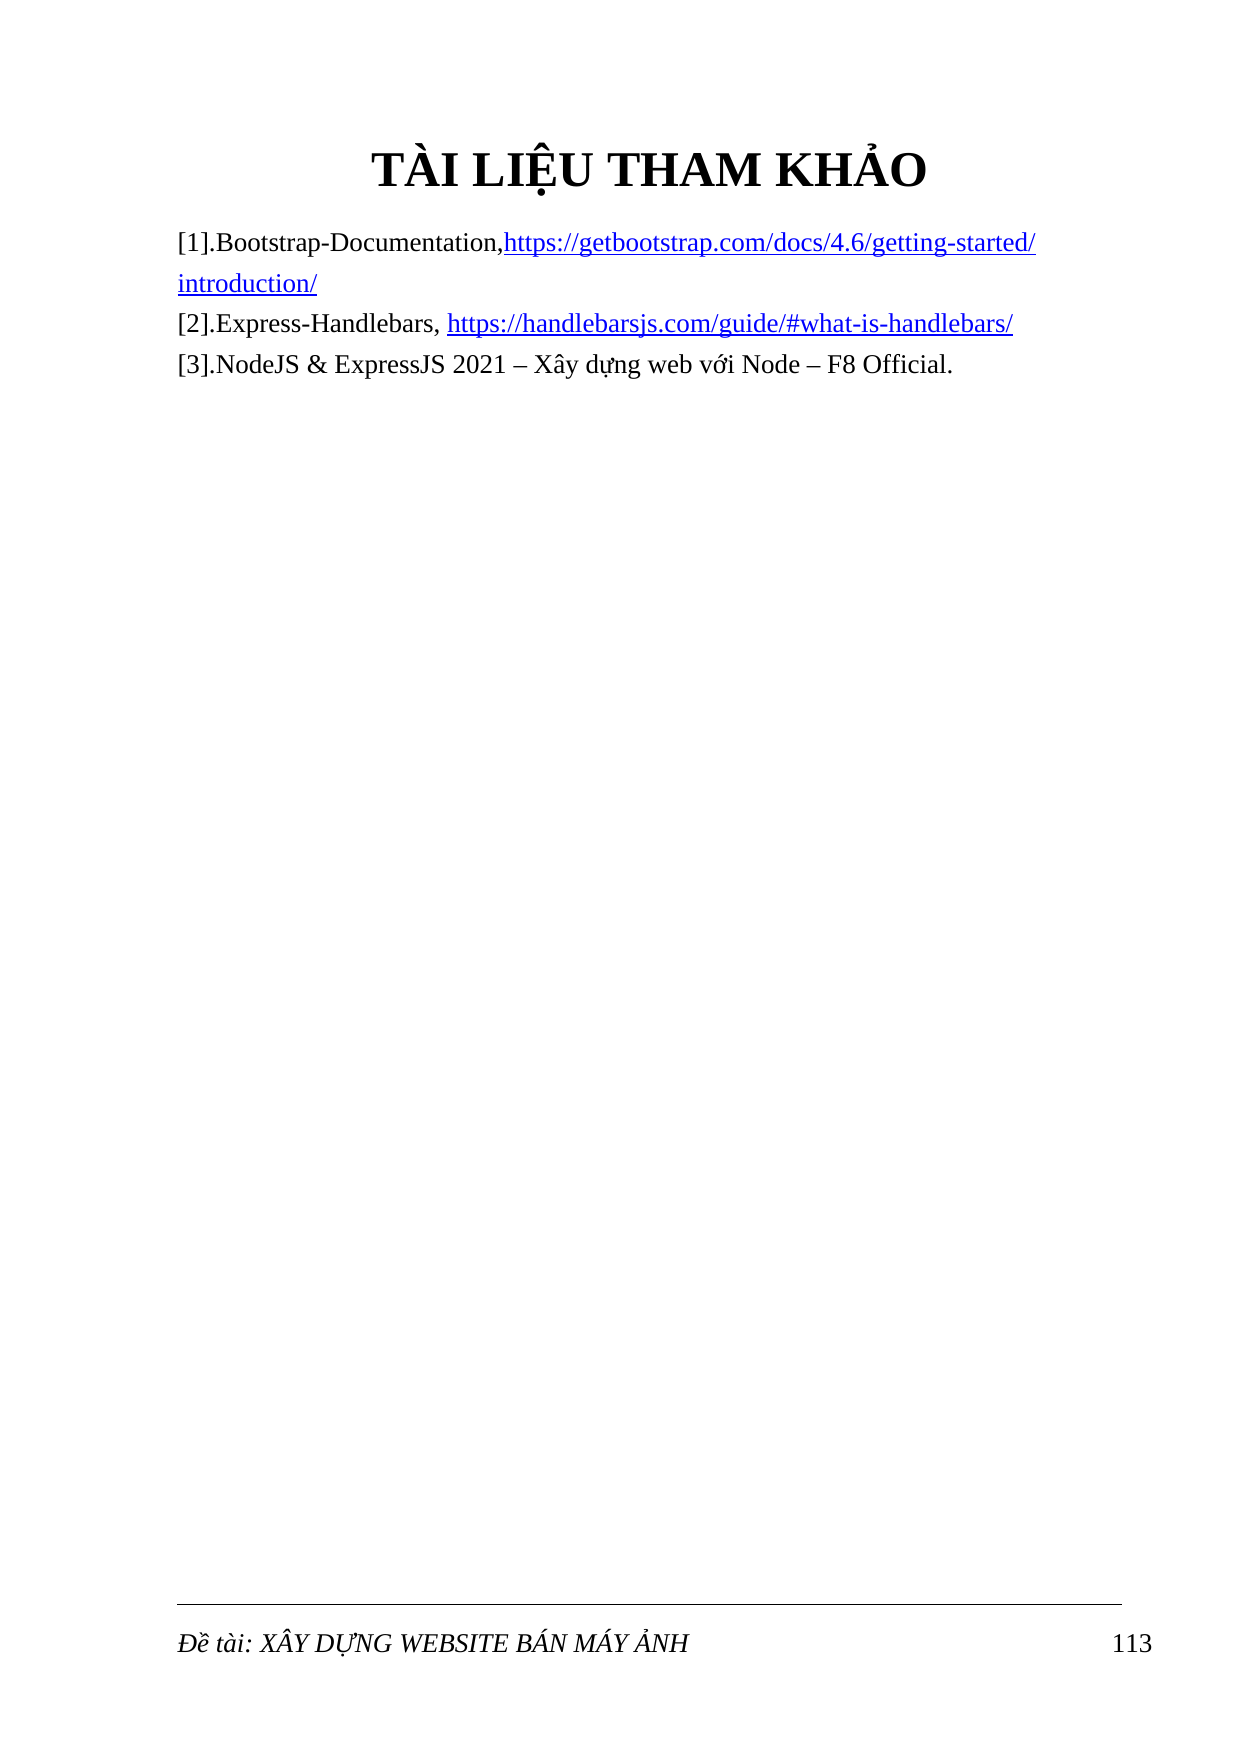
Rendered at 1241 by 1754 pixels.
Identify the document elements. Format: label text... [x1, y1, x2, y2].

text [1].Bootstrap-Documentation,https://getbootstrap.com/docs/4.6/getting-started/introduction/ [177, 226, 1122, 298]
text TÀI LIỆU THAM KHẢO [177, 139, 1122, 197]
text [3].NodeJS & ExpressJS 2021 – Xây dựng web với Node – F8 Official. [177, 348, 1122, 379]
text [2].Express-Handlebars, https://handlebarsjs.com/guide/#what-is-handlebars/ [177, 307, 1122, 338]
